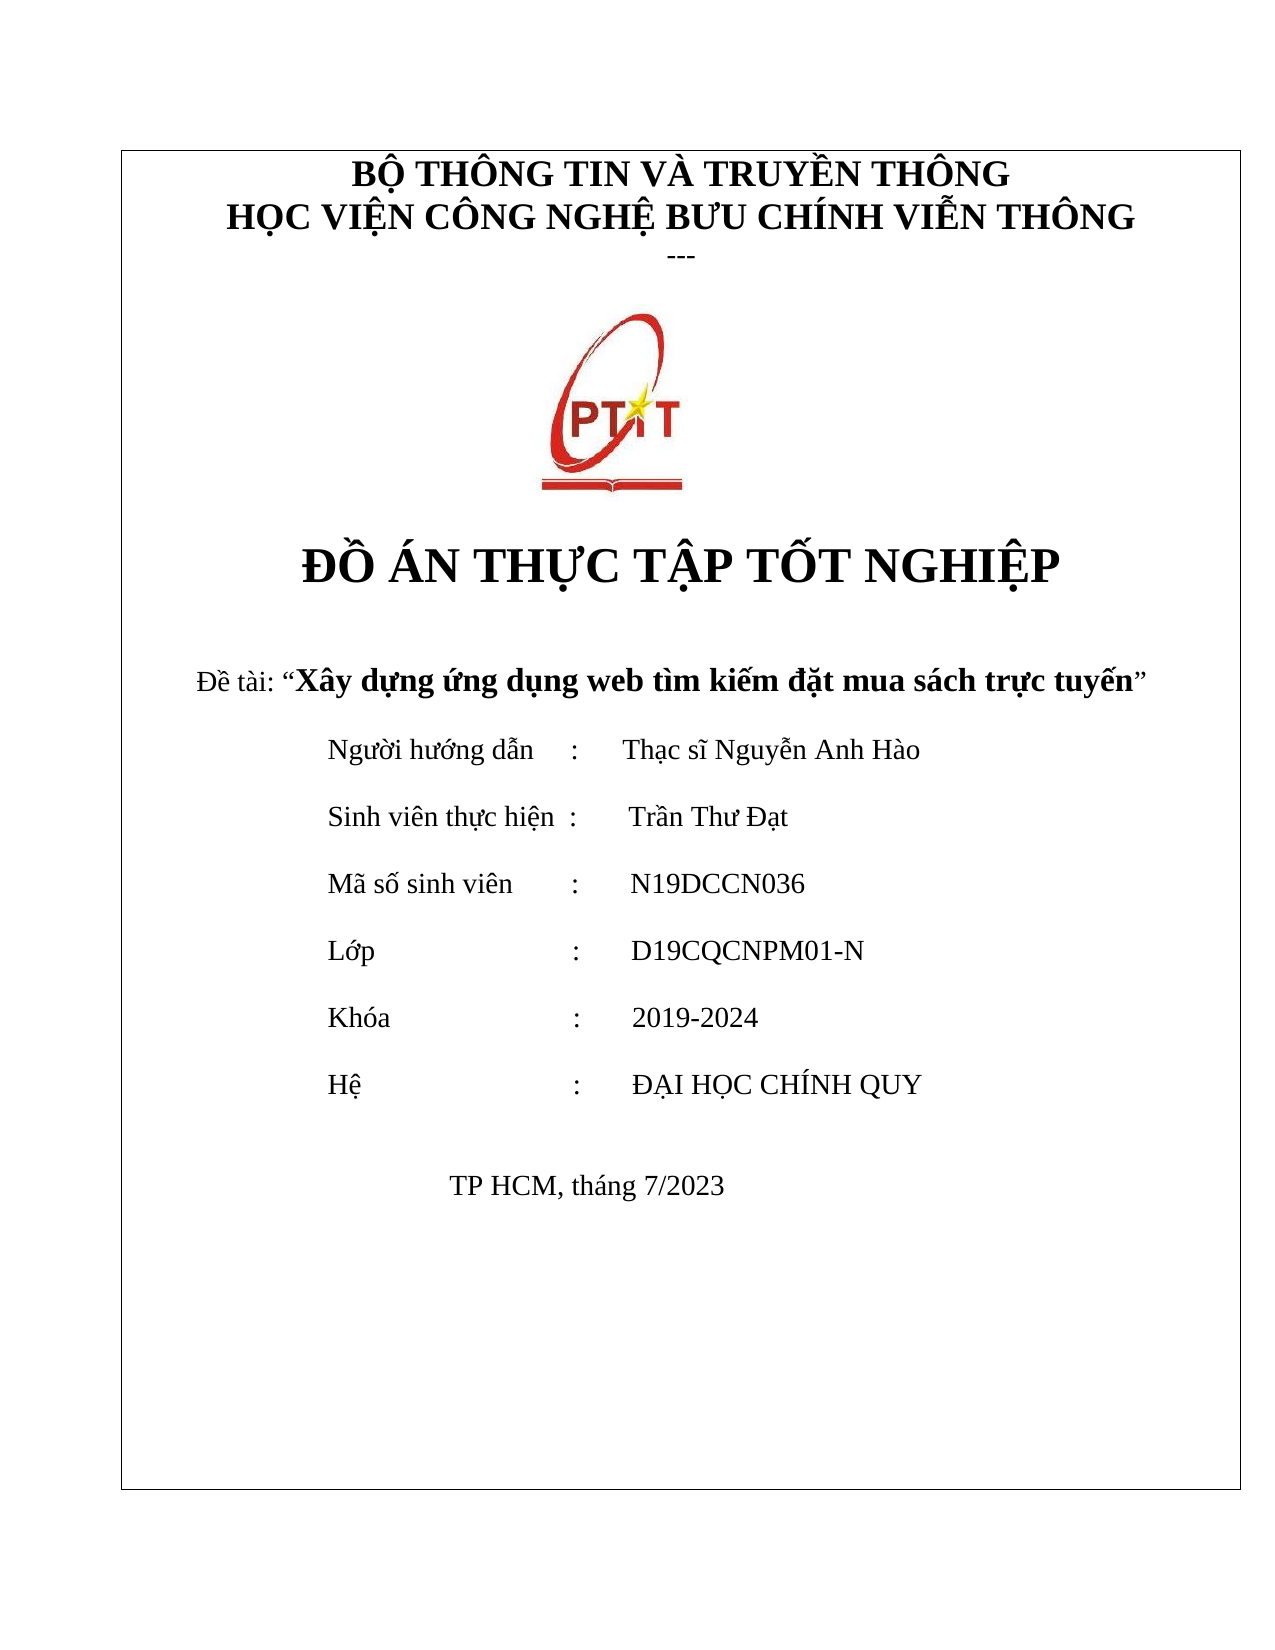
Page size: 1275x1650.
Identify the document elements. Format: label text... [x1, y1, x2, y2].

table_header BỘ THÔNG TIN VÀ TRUYỀN THÔNG HỌC VIỆN CÔNG NGHỆ BƯU CHÍNH VIỄN THÔNG --- ĐỒ ÁN THỰC TẬP TỐT NGHIỆP Đề tài: “Xây dựng ứng dụng web tìm kiếm đặt mua sách trực tuyến” Người hướng dẫn : Thạc sĩ Nguyễn Anh Hào Sinh viên thực hiện : Trần Thư Đạt Mã số sinh viên : N19DCCN036 Lớp : D19CQCNPM01-N Khóa : 2019-2024 Hệ : ĐẠI HỌC CHÍNH QUY TP HCM, tháng 7/2023 [122, 151, 1240, 1489]
picture [514, 304, 713, 502]
